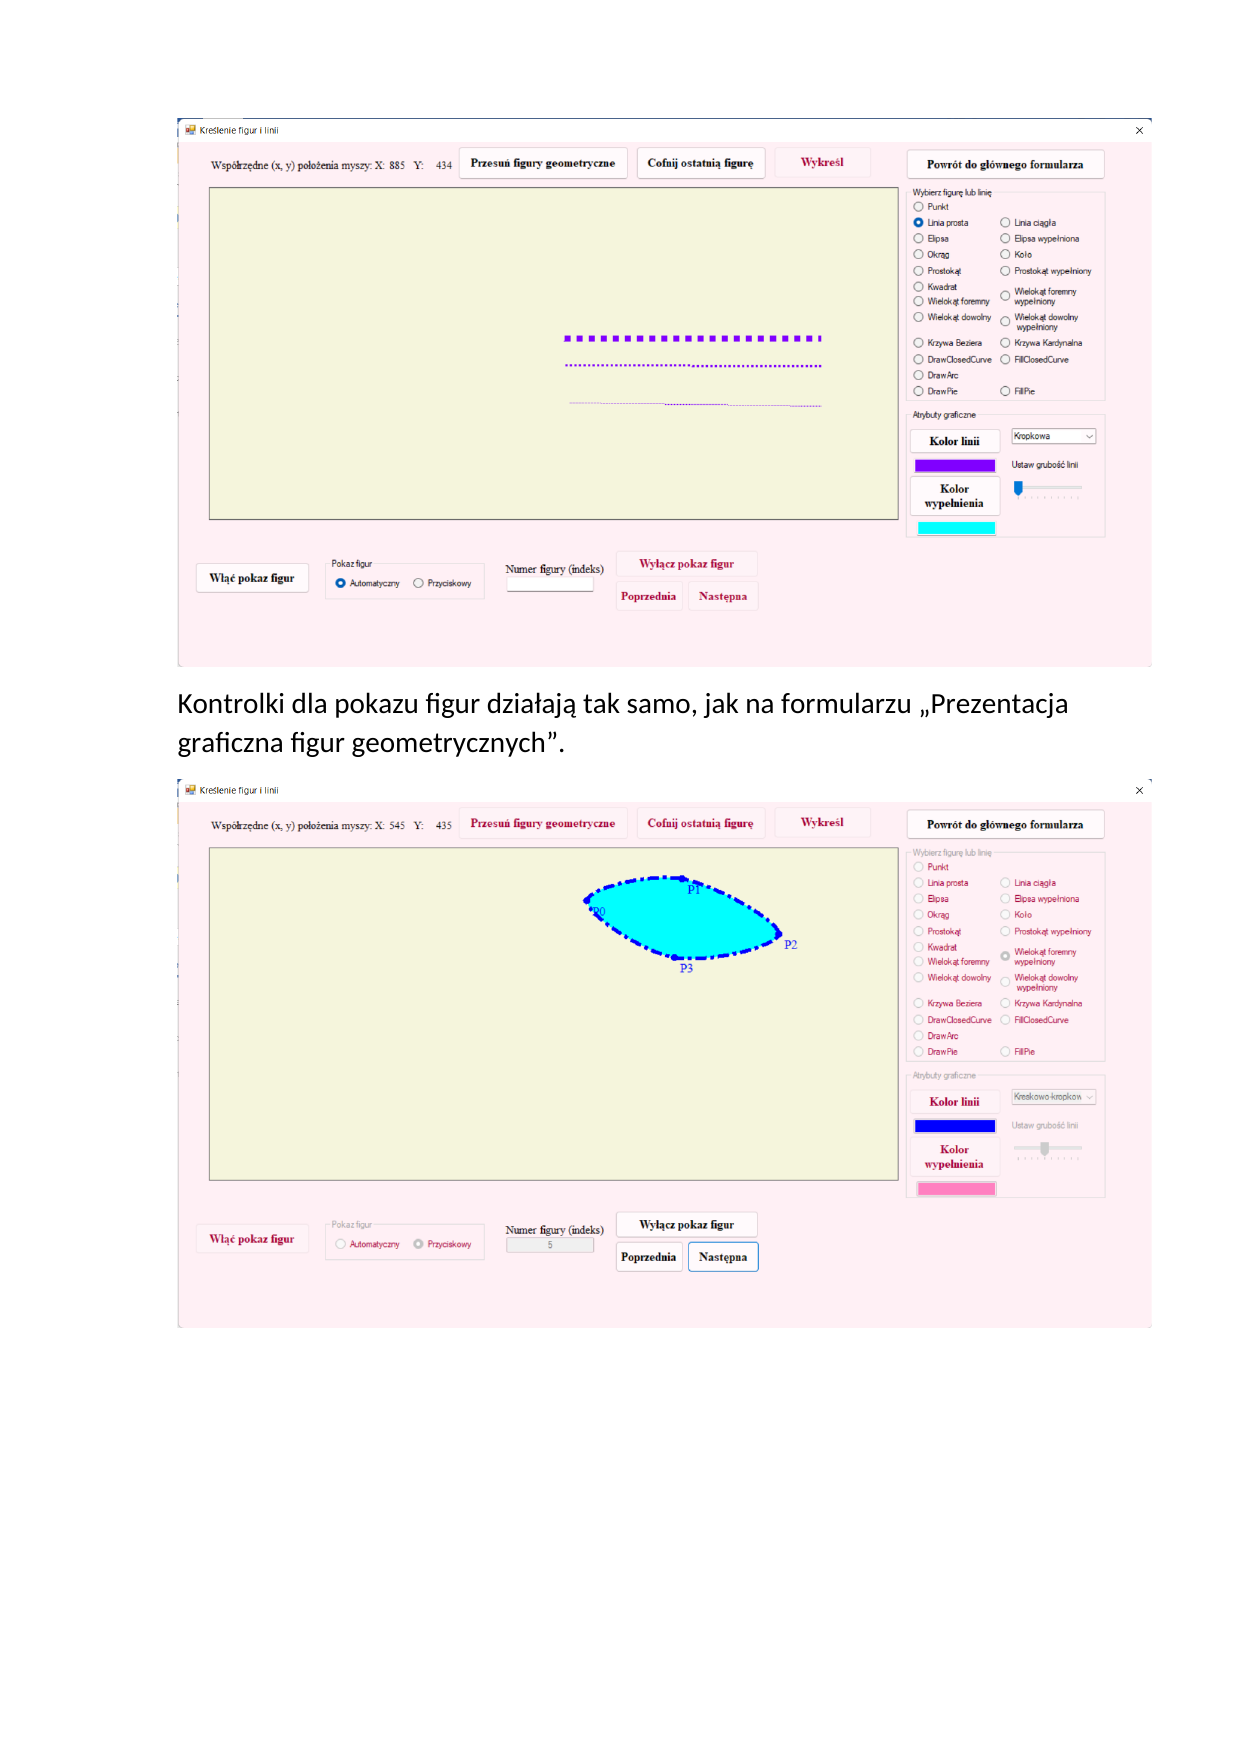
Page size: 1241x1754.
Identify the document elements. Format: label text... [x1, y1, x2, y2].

text Kontrolki dla pokazu figur działają tak samo, jak na formularzu „Prezentacja graficzna figur geometrycznych”. [177, 686, 1152, 759]
picture [177, 779, 1152, 1328]
picture [177, 118, 1152, 667]
